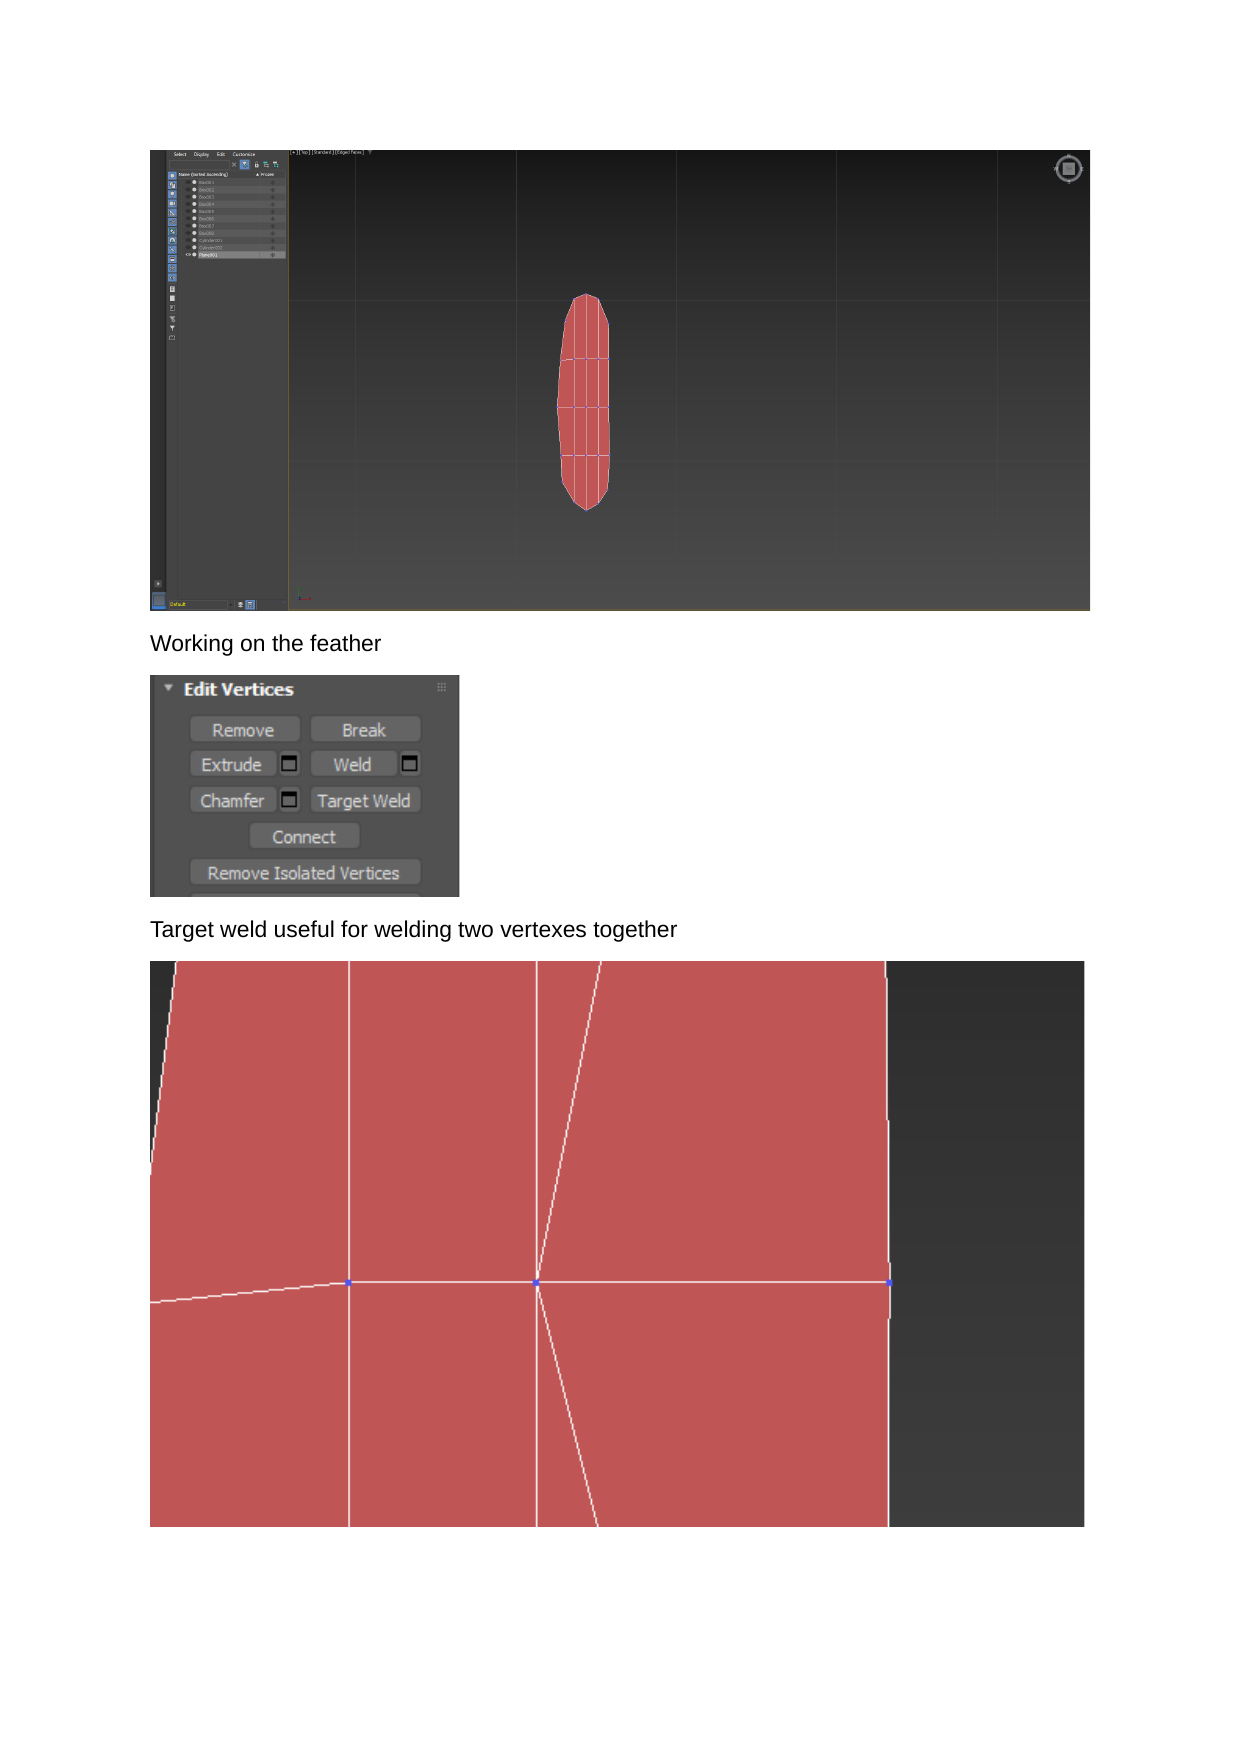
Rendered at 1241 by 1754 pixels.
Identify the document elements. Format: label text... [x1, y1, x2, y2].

picture [150, 150, 1091, 611]
text Target weld useful for welding two vertexes together [150, 916, 1090, 942]
text Working on the feather [150, 630, 1090, 656]
picture [150, 675, 460, 897]
picture [150, 961, 1085, 1527]
